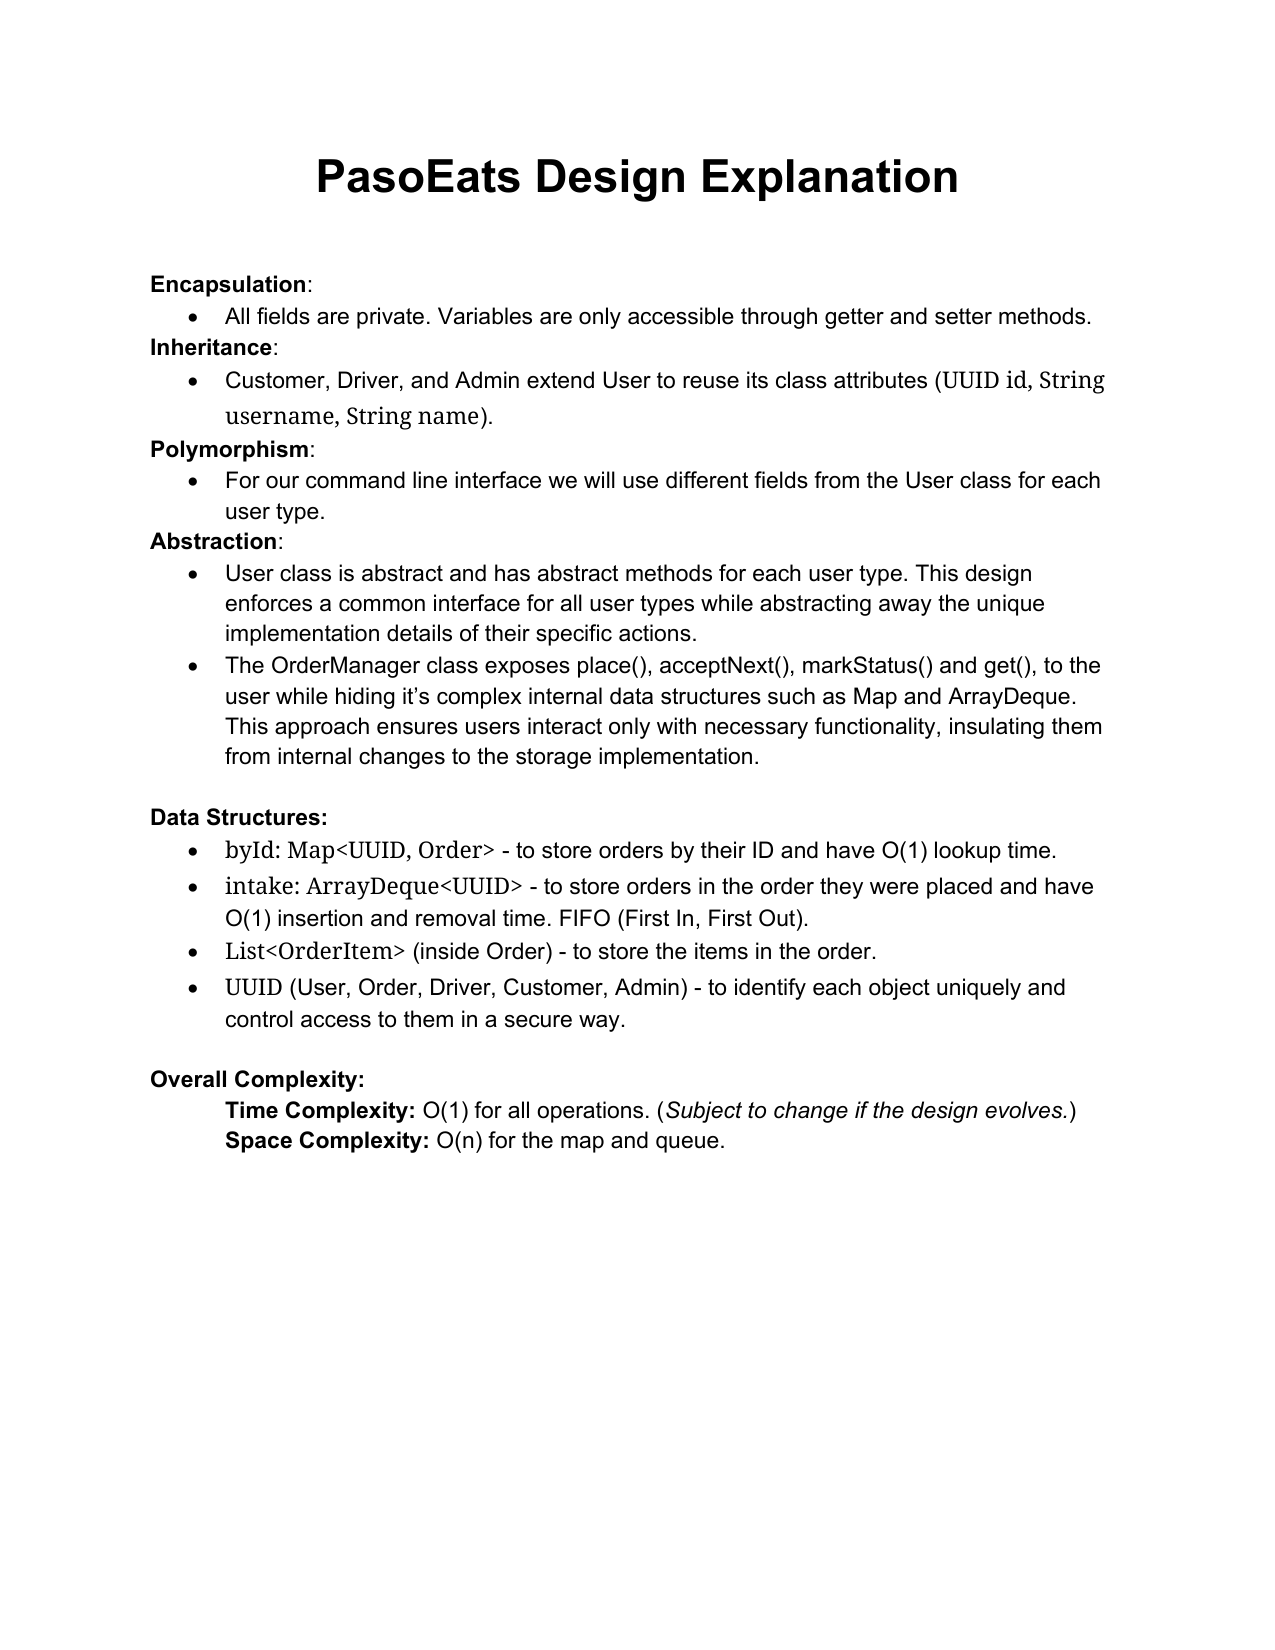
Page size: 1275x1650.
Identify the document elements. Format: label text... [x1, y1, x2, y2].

text Overall Complexity: [150, 1066, 1125, 1093]
list byId: Map<UUID, Order> - to store orders by their ID and have O(1) lookup time. [187, 834, 1125, 865]
text Space Complexity: O(n) for the map and queue. [150, 1127, 1125, 1153]
text Data Structures: [150, 803, 1125, 830]
list intake: ArrayDeque<UUID> - to store orders in the order they were placed and have O(1) insertion and removal time. FIFO (First In, First Out). [187, 869, 1125, 931]
text Polymorphism: [150, 436, 1125, 462]
text Abstraction: [150, 528, 1125, 554]
text Time Complexity: O(1) for all operations. (Subject to change if the design evolves.) [150, 1097, 1125, 1123]
list All fields are private. Variables are only accessible through getter and setter methods. [187, 301, 1125, 329]
text Inheritance: [150, 333, 1125, 360]
text Encapsulation: [150, 271, 1125, 297]
list Customer, Driver, and Admin extend User to reuse its class attributes (UUID id, String username, String name). [187, 364, 1125, 431]
list For our command line interface we will use different fields from the User class for each user type. [187, 466, 1125, 524]
list User class is abstract and has abstract methods for each user type. This design enforces a common interface for all user types while abstracting away the unique implementation details of their specific actions. [187, 558, 1125, 647]
text PasoEats Design Explanation [150, 150, 1125, 203]
list List<OrderItem> (inside Order) - to store the items in the order. [187, 935, 1125, 966]
list The OrderManager class exposes place(), acceptNext(), markStatus() and get(), to the user while hiding it’s complex internal data structures such as Map and ArrayDeque. This approach ensures users interact only with necessary functionality, insulating them from internal changes to the storage implementation. [187, 651, 1125, 769]
list UUID (User, Order, Driver, Customer, Admin) - to identify each object uniquely and control access to them in a secure way. [187, 971, 1125, 1032]
